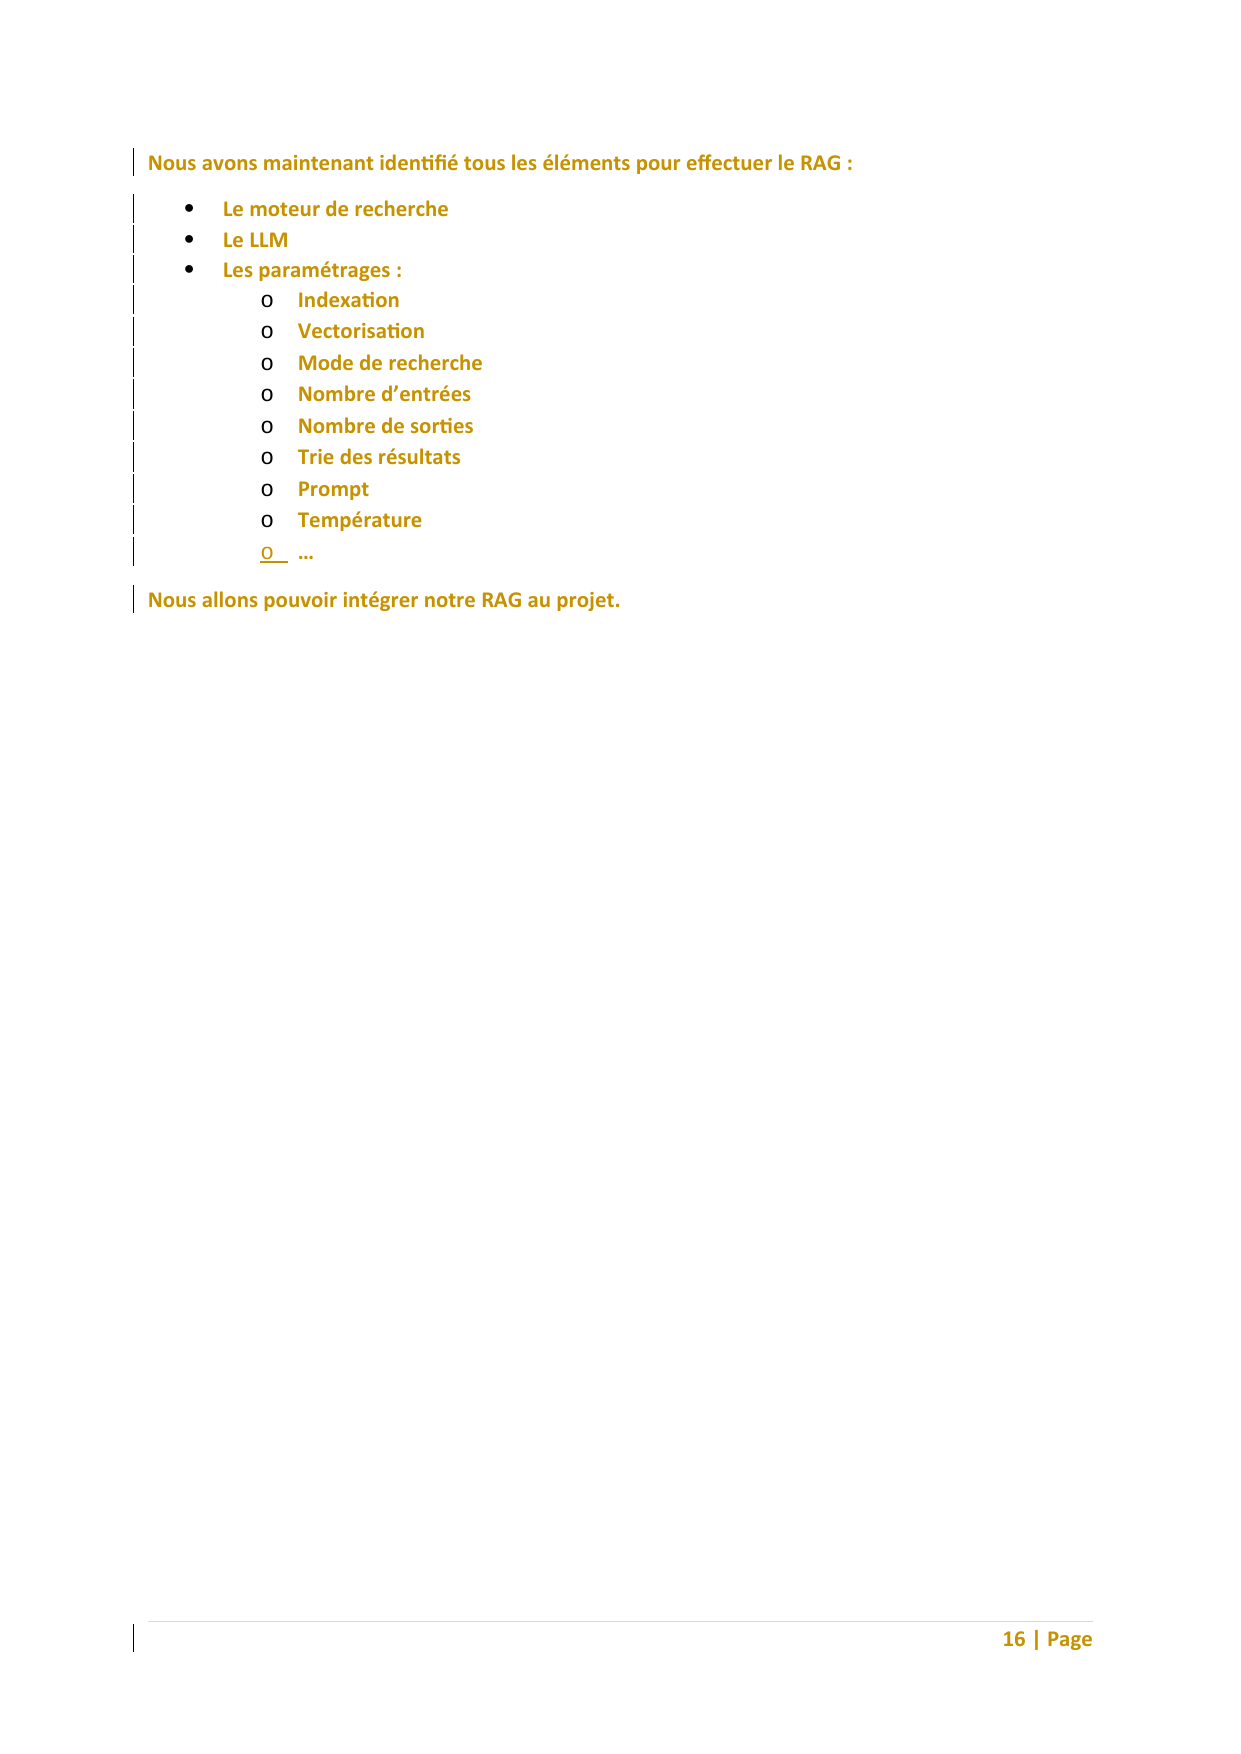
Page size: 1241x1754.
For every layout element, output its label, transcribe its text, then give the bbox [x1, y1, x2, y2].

list Mode de recherche [260, 348, 1093, 377]
list Le LLM [185, 225, 1093, 253]
list Nombre d’entrées [260, 379, 1093, 409]
text Nous avons maintenant identifié tous les éléments pour effectuer le RAG : [148, 148, 1093, 176]
list Prompt [260, 474, 1093, 503]
list Le moteur de recherche [185, 194, 1093, 222]
list Les paramétrages : [185, 255, 1093, 283]
list Trie des résultats [260, 442, 1093, 472]
list Température [260, 505, 1093, 534]
list … [260, 537, 1093, 566]
text Nous allons pouvoir intégrer notre RAG au projet. [148, 585, 1093, 613]
list Indexation [260, 285, 1093, 314]
list Vectorisation [260, 317, 1093, 346]
list Nombre de sorties [260, 411, 1093, 440]
